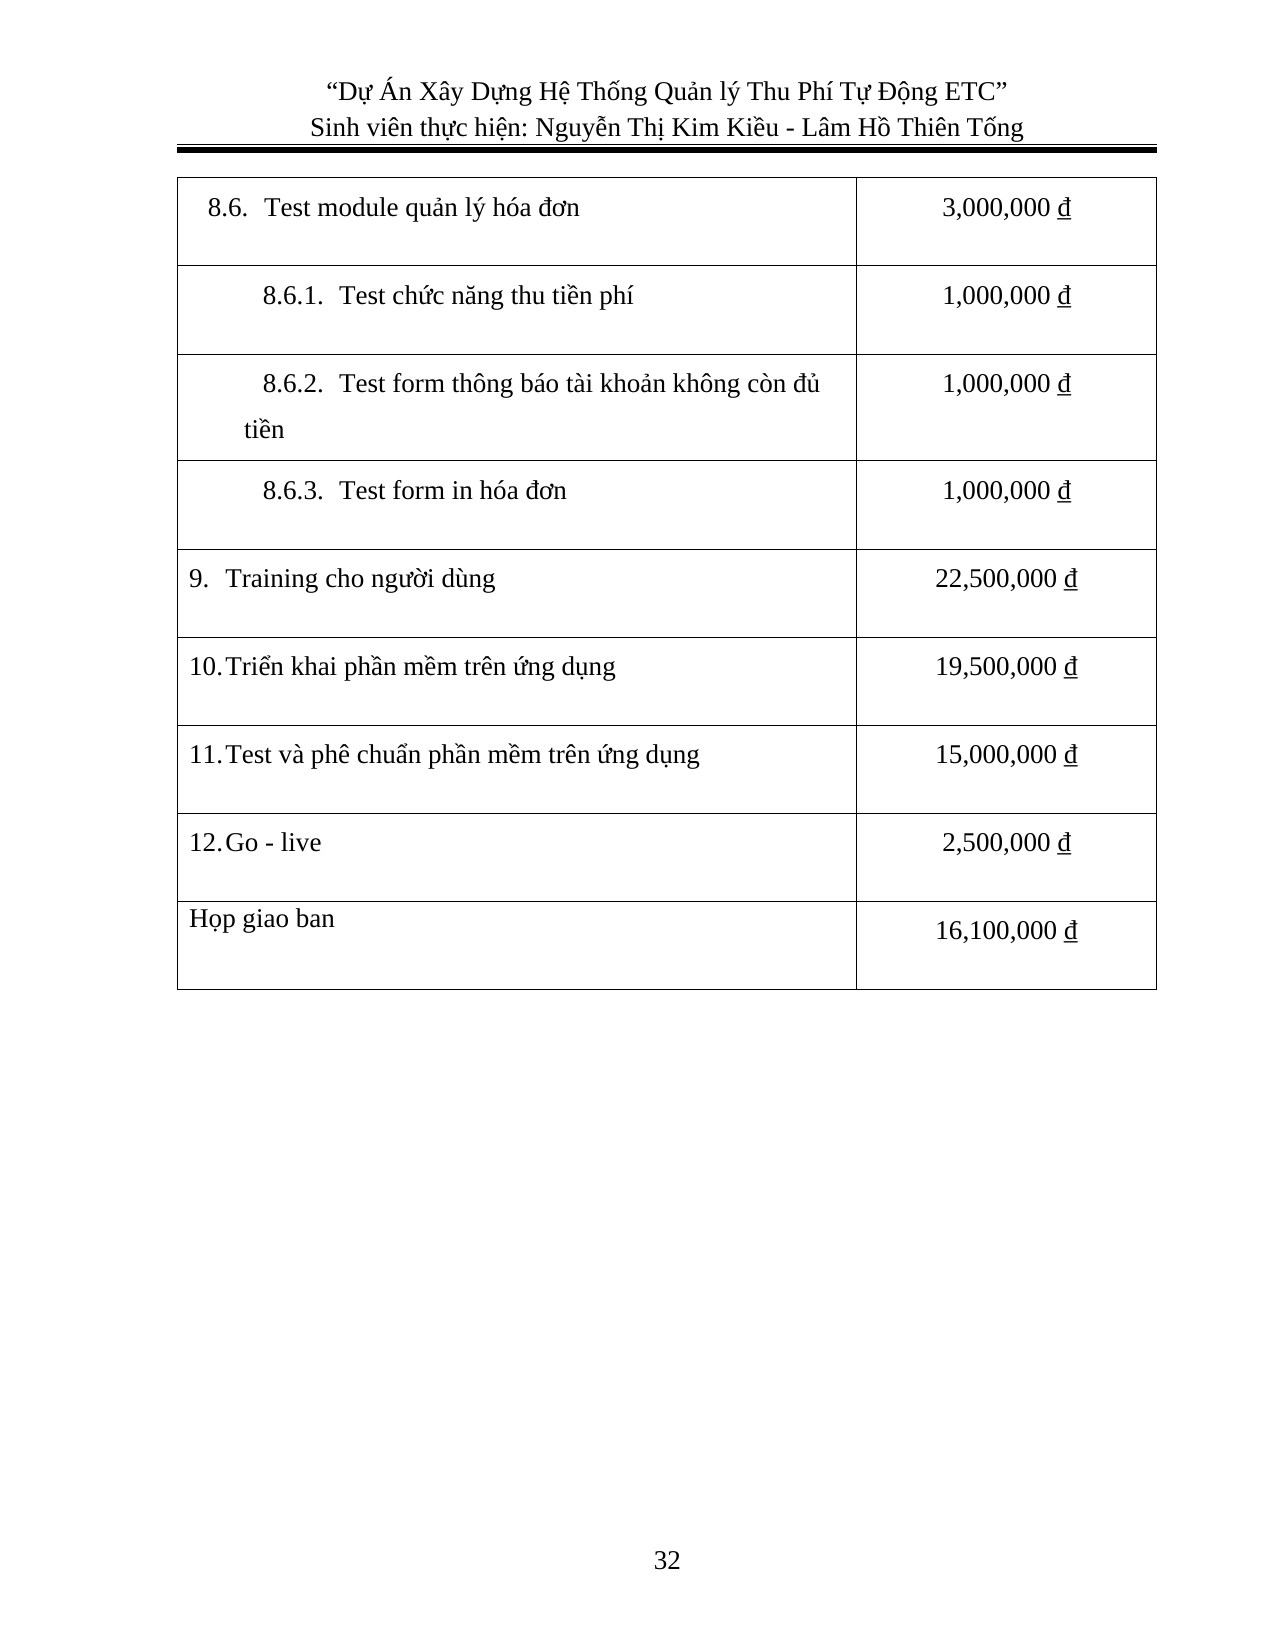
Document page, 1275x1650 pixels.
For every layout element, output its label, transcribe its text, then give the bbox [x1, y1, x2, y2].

table_cell 1,000,000 ₫ [857, 355, 1156, 460]
table_cell 19,500,000 ₫ [857, 638, 1156, 725]
table_cell Test chức năng thu tiền phí [178, 266, 856, 353]
table_cell 1,000,000 ₫ [857, 266, 1156, 353]
table_cell Go - live [178, 814, 856, 901]
table_cell 2,500,000 ₫ [857, 814, 1156, 901]
table_cell Triển khai phần mềm trên ứng dụng [178, 638, 856, 725]
table_cell Họp giao ban [178, 902, 856, 989]
table_cell Test module quản lý hóa đơn [178, 178, 856, 265]
table_cell 1,000,000 ₫ [857, 461, 1156, 548]
table_cell Test và phê chuẩn phần mềm trên ứng dụng [178, 726, 856, 813]
table_cell 15,000,000 ₫ [857, 726, 1156, 813]
table_cell 16,100,000 ₫ [857, 902, 1156, 989]
table_cell Test form in hóa đơn [178, 461, 856, 548]
table_cell 3,000,000 ₫ [857, 178, 1156, 265]
table_cell 22,500,000 ₫ [857, 550, 1156, 637]
table_cell Test form thông báo tài khoản không còn đủ tiền [178, 355, 856, 460]
table_cell Training cho người dùng [178, 550, 856, 637]
